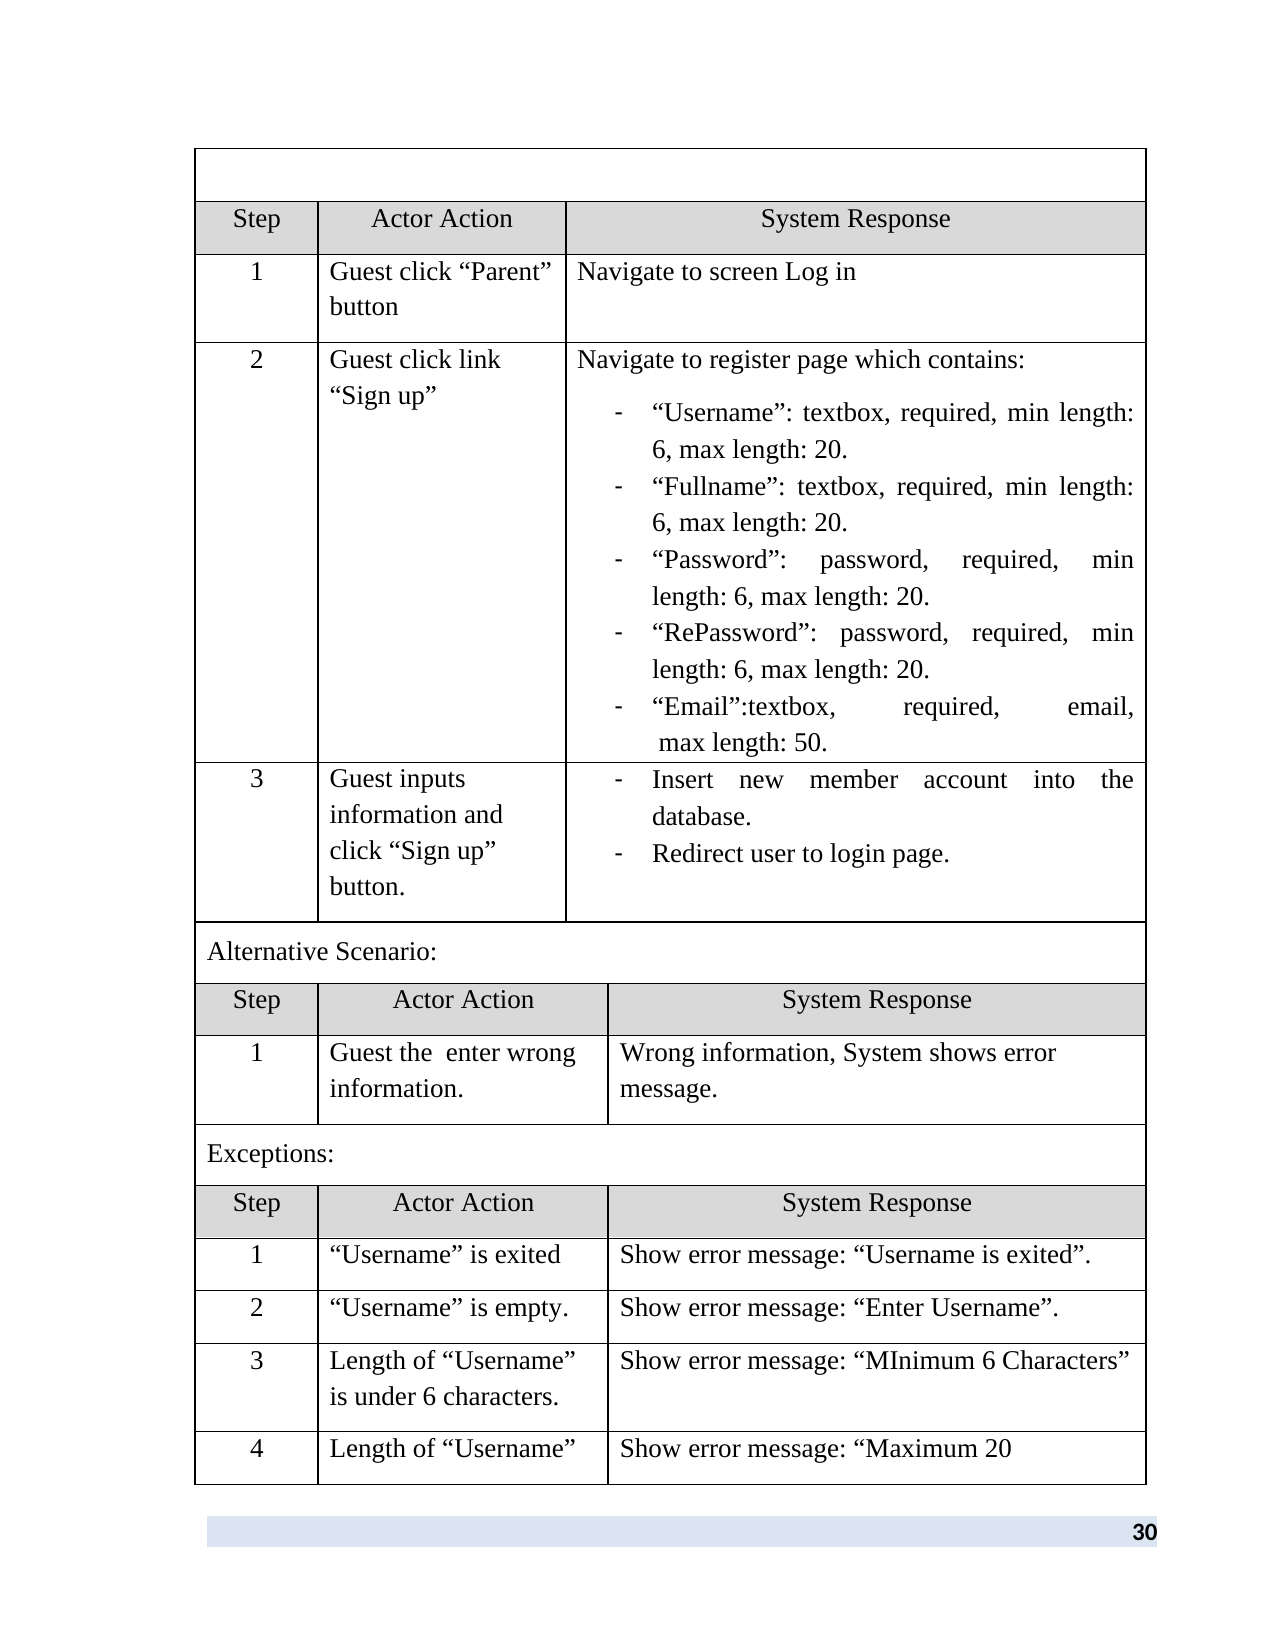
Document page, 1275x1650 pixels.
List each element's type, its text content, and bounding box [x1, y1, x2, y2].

table_cell “Username” is exited [319, 1239, 607, 1290]
table_cell Alternative Scenario: [196, 923, 1145, 982]
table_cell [609, 1432, 1145, 1484]
table_cell System Response [609, 1186, 1145, 1237]
table_cell 1 [196, 255, 317, 342]
table_cell Navigate to register page which contains: “Username”: textbox, required, min length: 6, max length: 20. “Fullname”: textbox, required, min length: 6, max length: 20. “Password”: password, required, min length: 6, max length: 20. “RePassword”: password, required, min length: 6, max length: 20. “Email”:textbox, required, email, max length: 50. [567, 343, 1145, 762]
table_cell Show error message: “Enter Username”. [609, 1291, 1145, 1343]
table_cell Guest inputs information and click “Sign up” button. [319, 763, 565, 921]
table_cell System Response [567, 202, 1145, 254]
table_cell Guest click link “Sign up” [319, 343, 565, 762]
table_cell Wrong information, System shows error message. [609, 1036, 1145, 1124]
table_cell Actor Action [319, 202, 565, 254]
table_cell Navigate to screen Log in [567, 255, 1145, 342]
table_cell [196, 149, 1145, 201]
table_cell Guest the enter wrong information. [319, 1036, 607, 1124]
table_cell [319, 1432, 607, 1484]
table_cell 4 [196, 1432, 317, 1484]
table_cell Step [196, 1186, 317, 1237]
table_cell 3 [196, 763, 317, 921]
table_cell System Response [609, 984, 1145, 1035]
table_cell Guest click “Parent” button [319, 255, 565, 342]
table_cell 2 [196, 343, 317, 762]
table_cell Length of “Username” is under 6 characters. [319, 1344, 607, 1431]
table_cell Actor Action [319, 984, 607, 1035]
table_cell Insert new member account into the database. Redirect user to login page. [567, 763, 1145, 921]
table_cell “Username” is empty. [319, 1291, 607, 1343]
table_cell 3 [196, 1344, 317, 1431]
table_cell Exceptions: [196, 1125, 1145, 1185]
table_cell Show error message: “Username is exited”. [609, 1239, 1145, 1290]
table_cell Actor Action [319, 1186, 607, 1237]
table_cell 1 [196, 1239, 317, 1290]
table_cell 2 [196, 1291, 317, 1343]
table_cell Step [196, 984, 317, 1035]
table_cell Step [196, 202, 317, 254]
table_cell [609, 1344, 1145, 1431]
table_cell 1 [196, 1036, 317, 1124]
